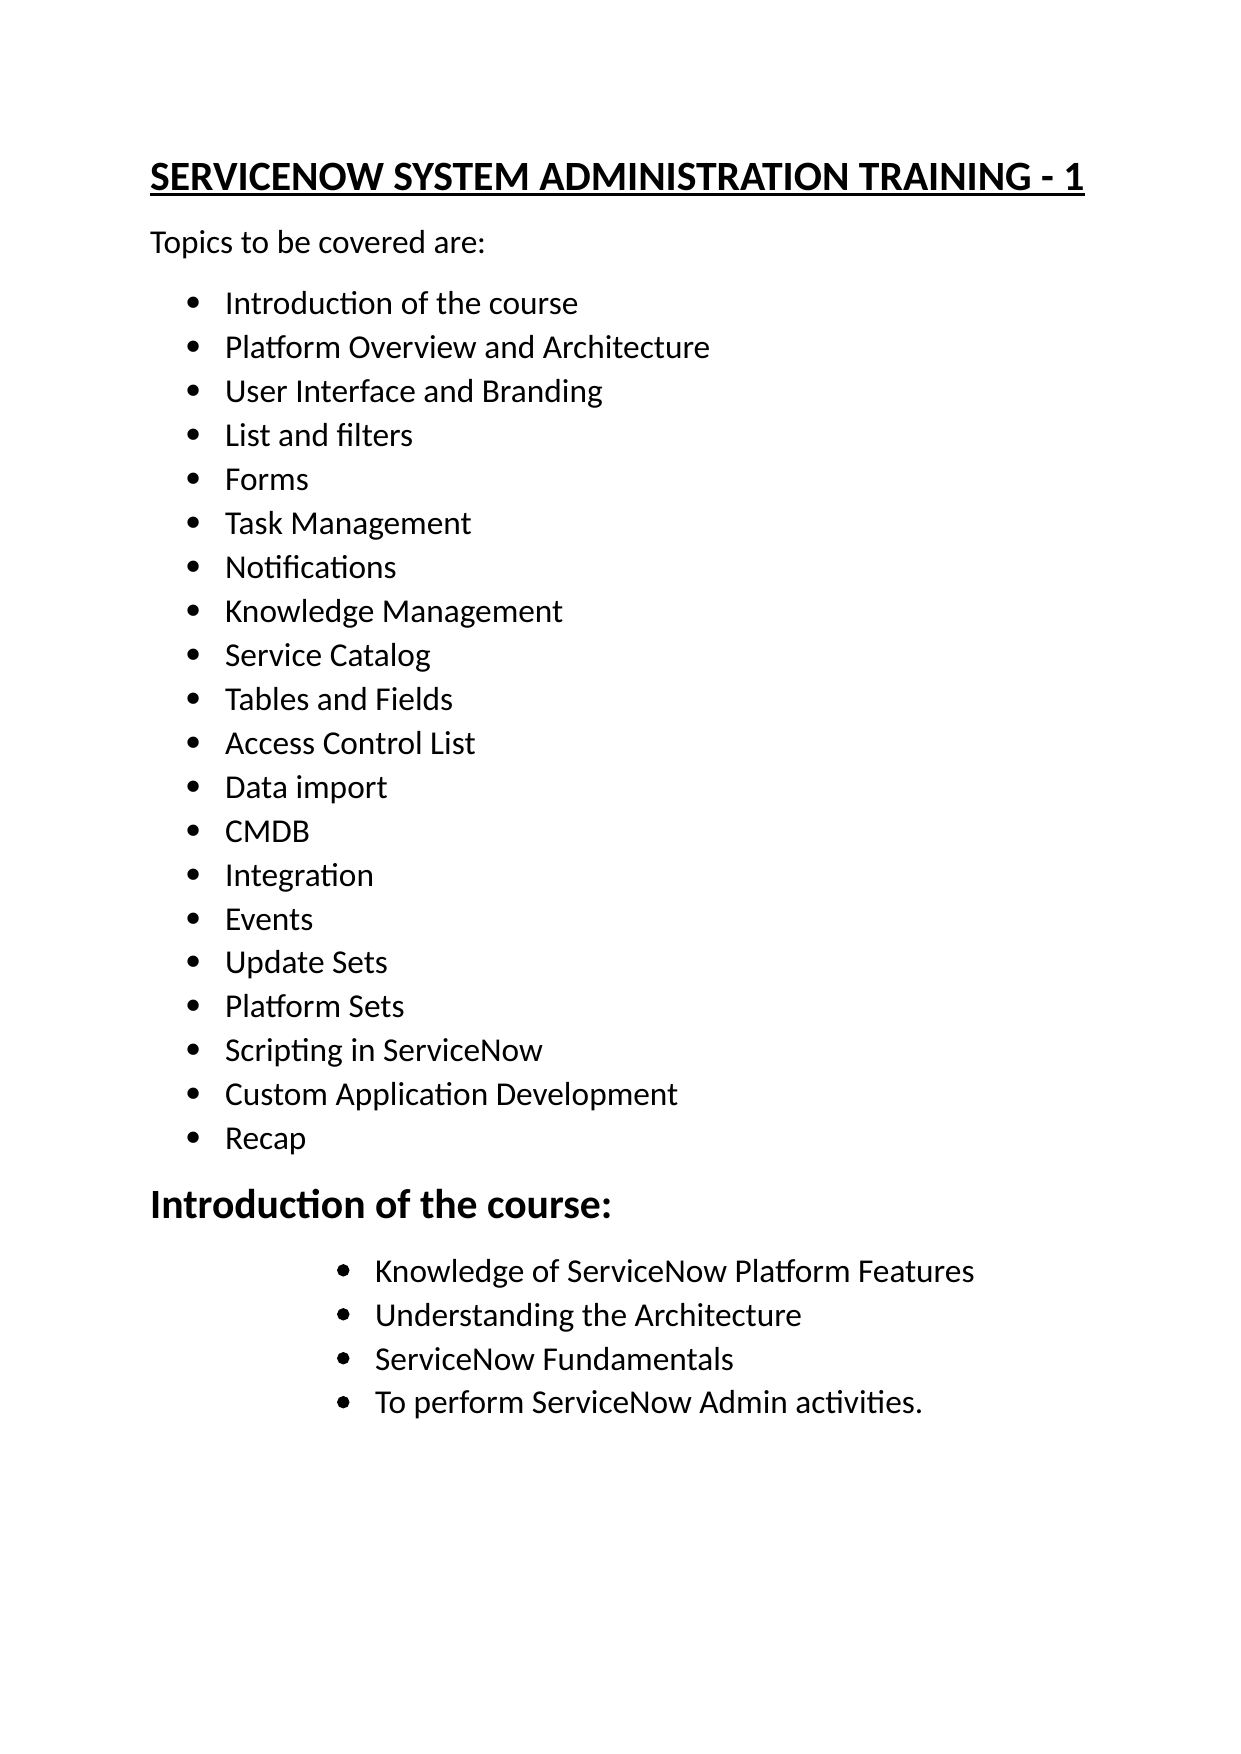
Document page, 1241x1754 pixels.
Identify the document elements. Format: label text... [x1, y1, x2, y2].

list Integration [187, 854, 1090, 894]
list Update Sets [187, 942, 1090, 982]
list Task Management [187, 502, 1090, 543]
list Recap [187, 1117, 1090, 1158]
list Custom Application Development [187, 1073, 1090, 1114]
list Access Control List [187, 722, 1090, 762]
list To perform ServiceNow Admin activities. [337, 1381, 1090, 1422]
list Knowledge of ServiceNow Platform Features [337, 1249, 1090, 1290]
list Scripting in ServiceNow [187, 1029, 1090, 1070]
list Platform Overview and Architecture [187, 326, 1090, 367]
list Knowledge Management [187, 590, 1090, 631]
list Platform Sets [187, 986, 1090, 1026]
text Introduction of the course: [150, 1178, 1090, 1229]
list Tables and Fields [187, 678, 1090, 718]
list User Interface and Branding [187, 370, 1090, 411]
list CMDB [187, 810, 1090, 850]
list Introduction of the course [187, 282, 1090, 323]
list List and filters [187, 414, 1090, 455]
list Events [187, 898, 1090, 938]
list Understanding the Architecture [337, 1293, 1090, 1334]
list ServiceNow Fundamentals [337, 1337, 1090, 1378]
list Data import [187, 766, 1090, 806]
list Notifications [187, 546, 1090, 587]
text Topics to be covered are: [150, 222, 1090, 262]
list Service Catalog [187, 634, 1090, 674]
list Forms [187, 458, 1090, 499]
text SERVICENOW SYSTEM ADMINISTRATION TRAINING - 1 [150, 150, 1090, 201]
